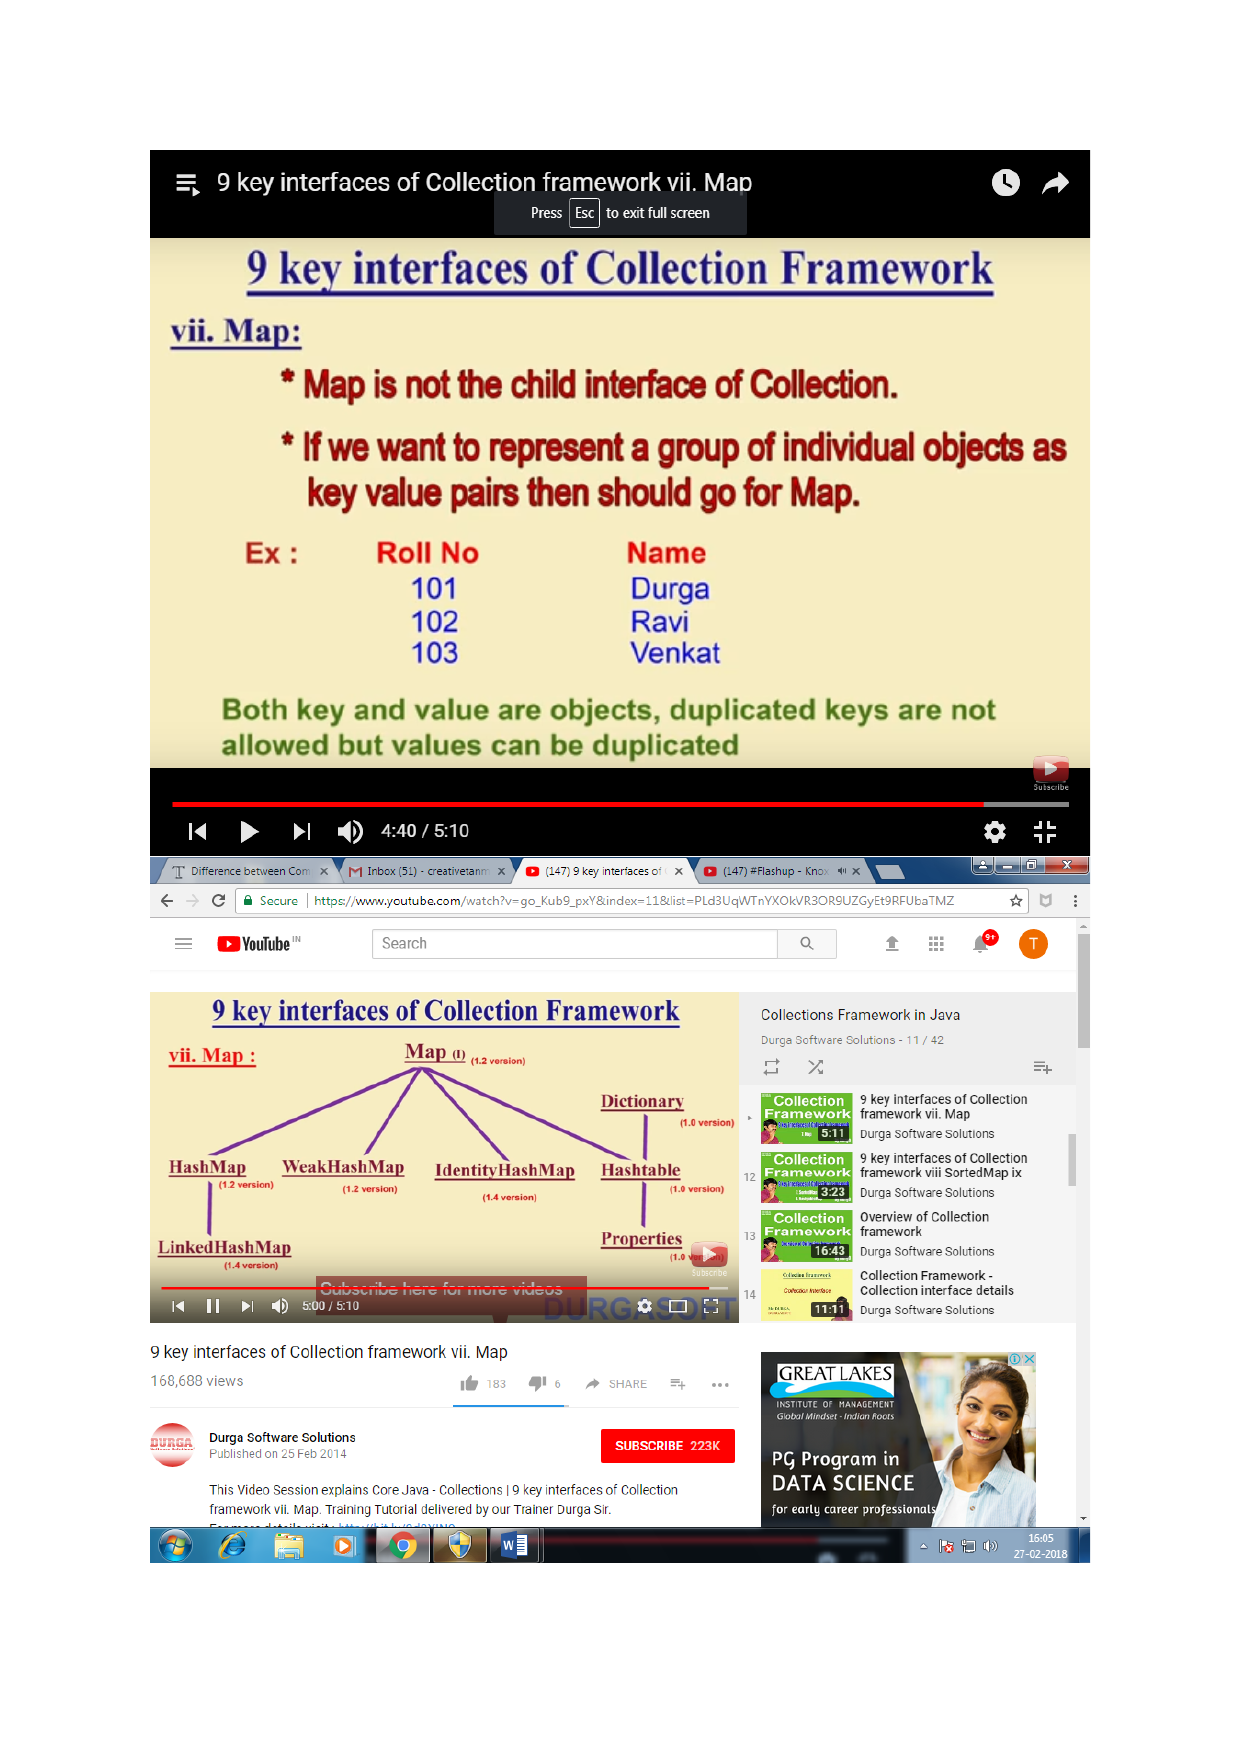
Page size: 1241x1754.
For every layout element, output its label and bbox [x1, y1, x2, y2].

picture [150, 150, 1091, 856]
picture [150, 857, 1091, 1563]
